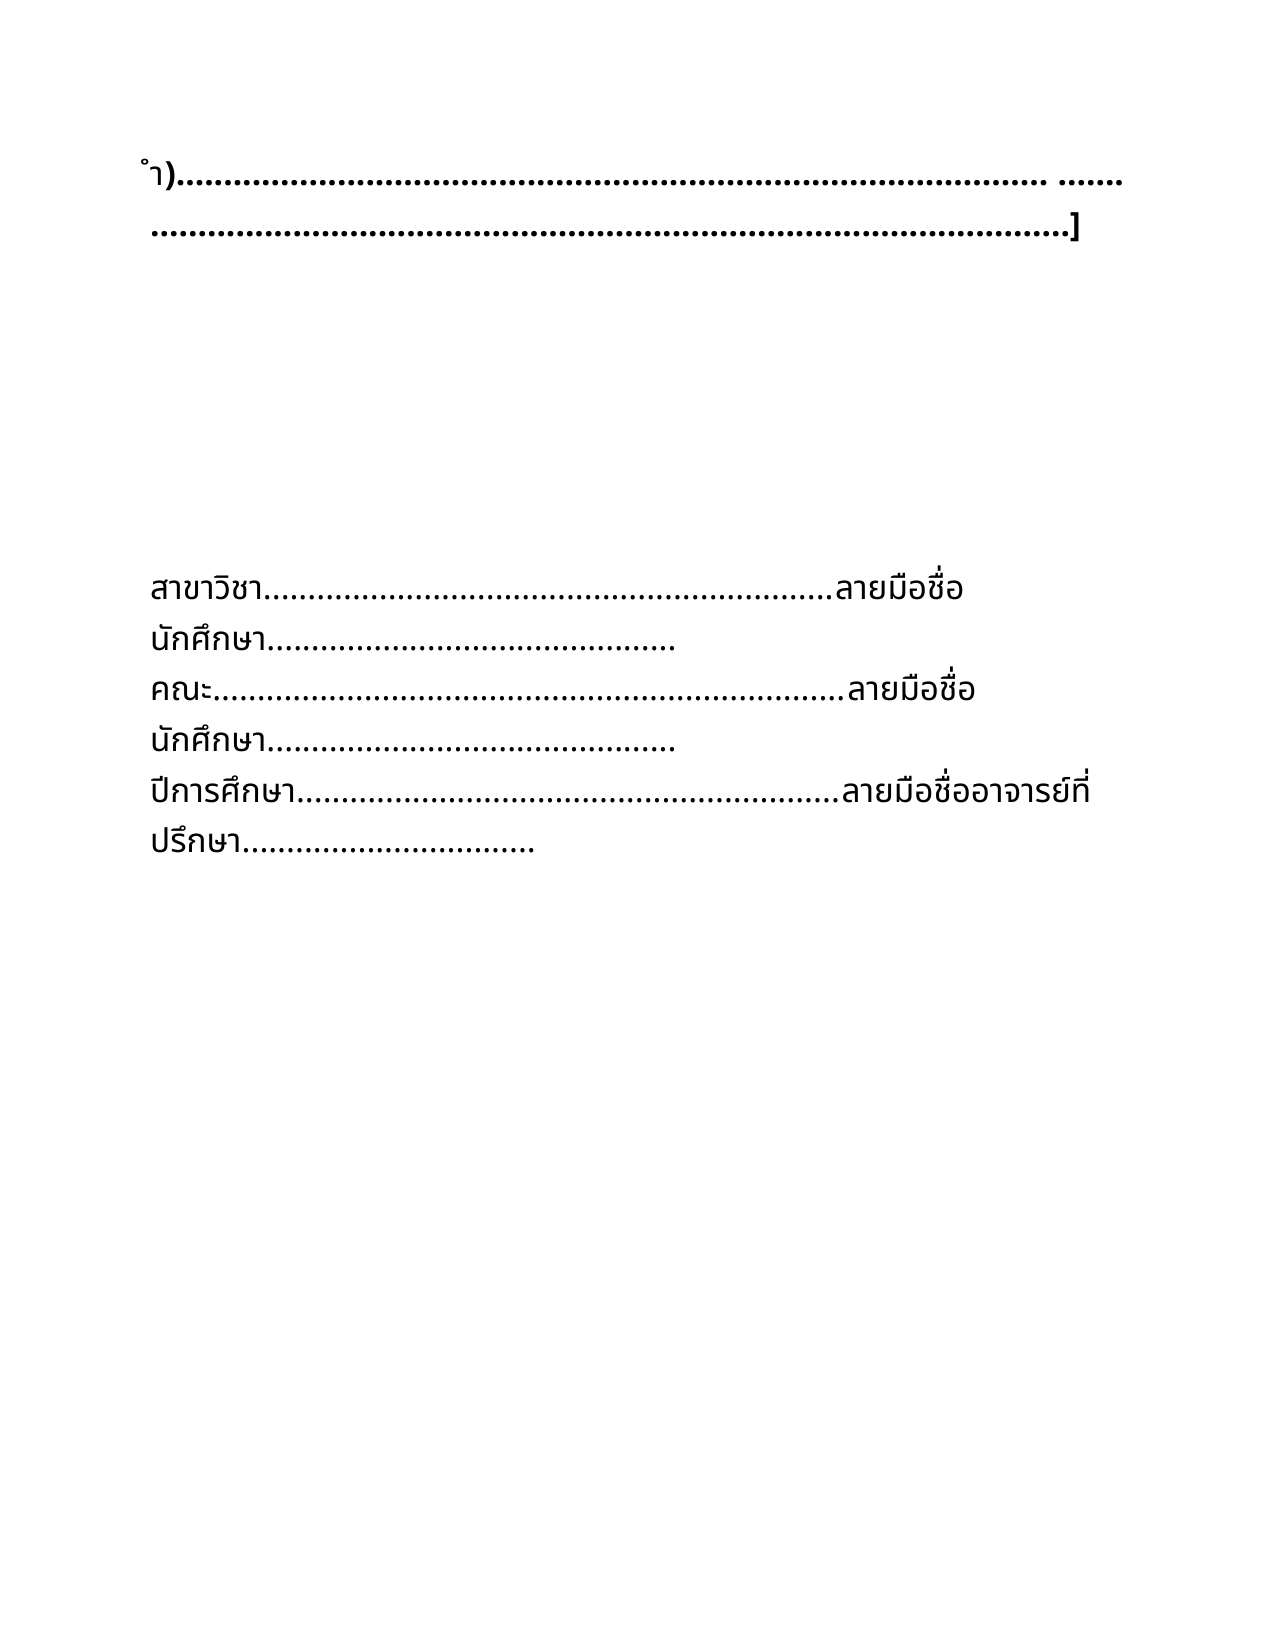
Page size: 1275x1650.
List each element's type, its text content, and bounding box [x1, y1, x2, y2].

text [150, 150, 1125, 246]
text ปีการศึกษา............................................................. ลายมือชื่ออาจารย์ที่ปรึกษา................................. [150, 766, 1125, 868]
text สาขาวิชา................................................................ ลายมือชื่อนักศึกษา.............................................. [150, 564, 1125, 665]
text คณะ....................................................................... ลายมือชื่อนักศึกษา.............................................. [150, 665, 1125, 766]
